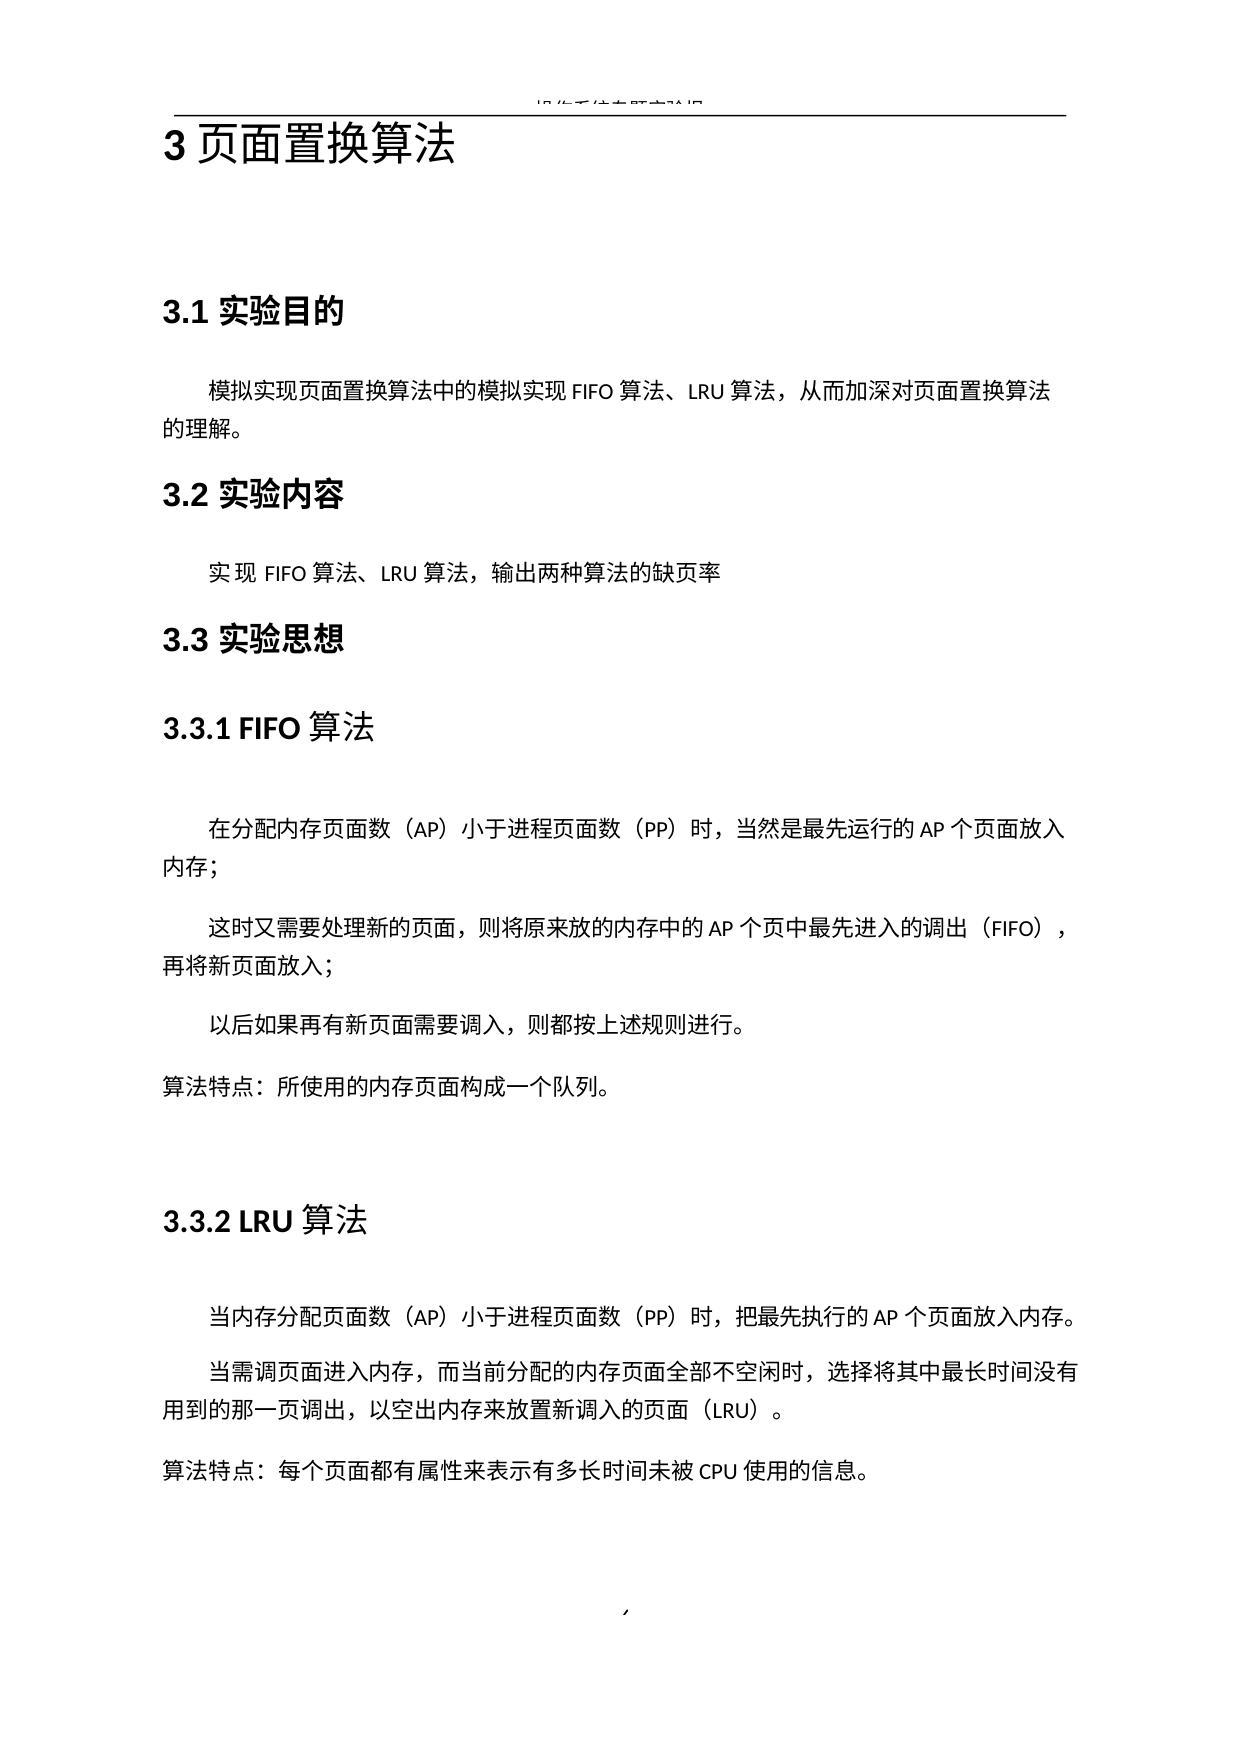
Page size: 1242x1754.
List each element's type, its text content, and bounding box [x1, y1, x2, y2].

subtitle 实验目的 [162, 285, 1114, 333]
text 算法特点：每个页面都有属性来表示有多长时间未被CPU 使用的信息。 [162, 1453, 1114, 1486]
text 这时又需要处理新的页面，则将原来放的内存中的 AP 个页中最先进入的调出（FIFO）， 再将新页面放入； [162, 909, 1089, 981]
text 用到的那一页调出，以空出内存来放置新调入的页面（LRU）。 [162, 1392, 1114, 1425]
subtitle 实验内容 [162, 467, 1114, 516]
list LRU 算法 [162, 1194, 1114, 1242]
text 在分配内存页面数（AP）小于进程页面数（PP）时，当然是最先运行的 AP 个页面放入内存； [162, 811, 1073, 882]
text 实现FIFO 算法、LRU 算法，输出两种算法的缺页率 [208, 555, 1114, 588]
list FIFO 算法 [162, 701, 1114, 749]
subtitle 页面置换算法 [162, 114, 1114, 172]
subtitle 实验思想 [162, 613, 1114, 661]
text 模拟实现页面置换算法中的模拟实现 FIFO 算法、LRU 算法，从而加深对页面置换算法的理解。 [162, 372, 1061, 444]
text 以后如果再有新页面需要调入，则都按上述规则进行。算法特点：所使用的内存页面构成一个队列。 [162, 1007, 758, 1102]
text 当内存分配页面数（AP）小于进程页面数（PP）时，把最先执行的 AP 个页面放入内存。当需调页面进入内存，而当前分配的内存页面全部不空闲时，选择将其中最长时间没有 [208, 1277, 1096, 1387]
